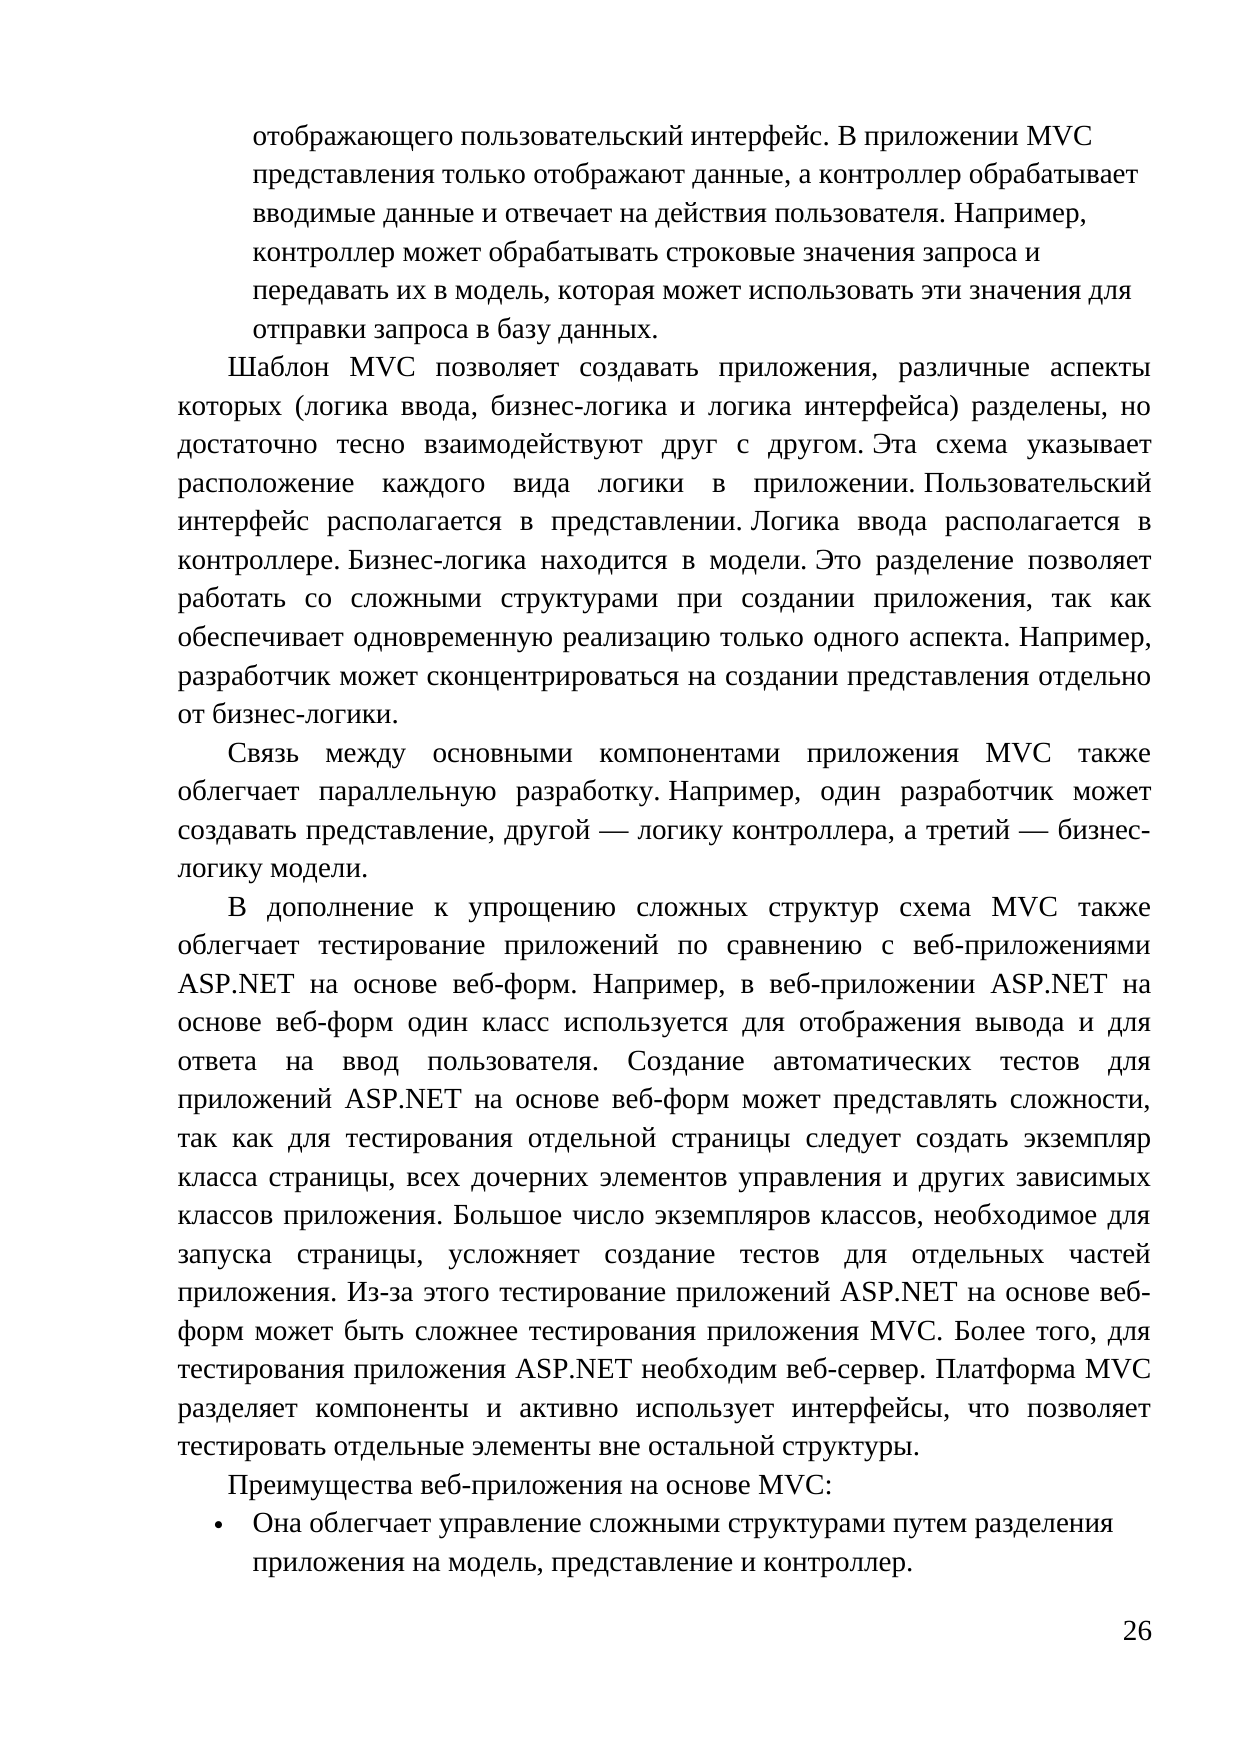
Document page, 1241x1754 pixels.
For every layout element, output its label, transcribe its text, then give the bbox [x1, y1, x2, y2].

list Она облегчает управление сложными структурами путем разделения приложения на модель, представление и контроллер. [215, 1506, 1152, 1578]
text Шаблон MVC позволяет создавать приложения, различные аспекты которых (логика ввода, бизнес-логика и логика интерфейса) разделены, но достаточно тесно взаимодействуют друг с другом. Эта схема указывает расположение каждого вида логики в приложении. Пользовательский интерфейс располагается в представлении. Логика ввода располагается в контроллере. Бизнес-логика находится в модели. Это разделение позволяет работать со сложными структурами при создании приложения, так как обеспечивает одновременную реализацию только одного аспекта. Например, разработчик может сконцентрироваться на создании представления отдельно от бизнес-логики. [177, 349, 1152, 730]
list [215, 118, 1152, 344]
text Связь между основными компонентами приложения MVC также облегчает параллельную разработку. Например, один разработчик может создавать представление, другой — логику контроллера, а третий — бизнес-логику модели. [177, 735, 1152, 884]
text Преимущества веб-приложения на основе MVC: [177, 1467, 1152, 1501]
text В дополнение к упрощению сложных структур схема MVC также облегчает тестирование приложений по сравнению с веб-приложениями ASP.NET на основе веб-форм. Например, в веб-приложении ASP.NET на основе веб-форм один класс используется для отображения вывода и для ответа на ввод пользователя. Создание автоматических тестов для приложений ASP.NET на основе веб-форм может представлять сложности, так как для тестирования отдельной страницы следует создать экземпляр класса страницы, всех дочерних элементов управления и других зависимых классов приложения. Большое число экземпляров классов, необходимое для запуска страницы, усложняет создание тестов для отдельных частей приложения. Из-за этого тестирование приложений ASP.NET на основе веб-форм может быть сложнее тестирования приложения MVC. Более того, для тестирования приложения ASP.NET необходим веб-сервер. Платформа MVC разделяет компоненты и активно использует интерфейсы, что позволяет тестировать отдельные элементы вне остальной структуры. [177, 889, 1152, 1462]
